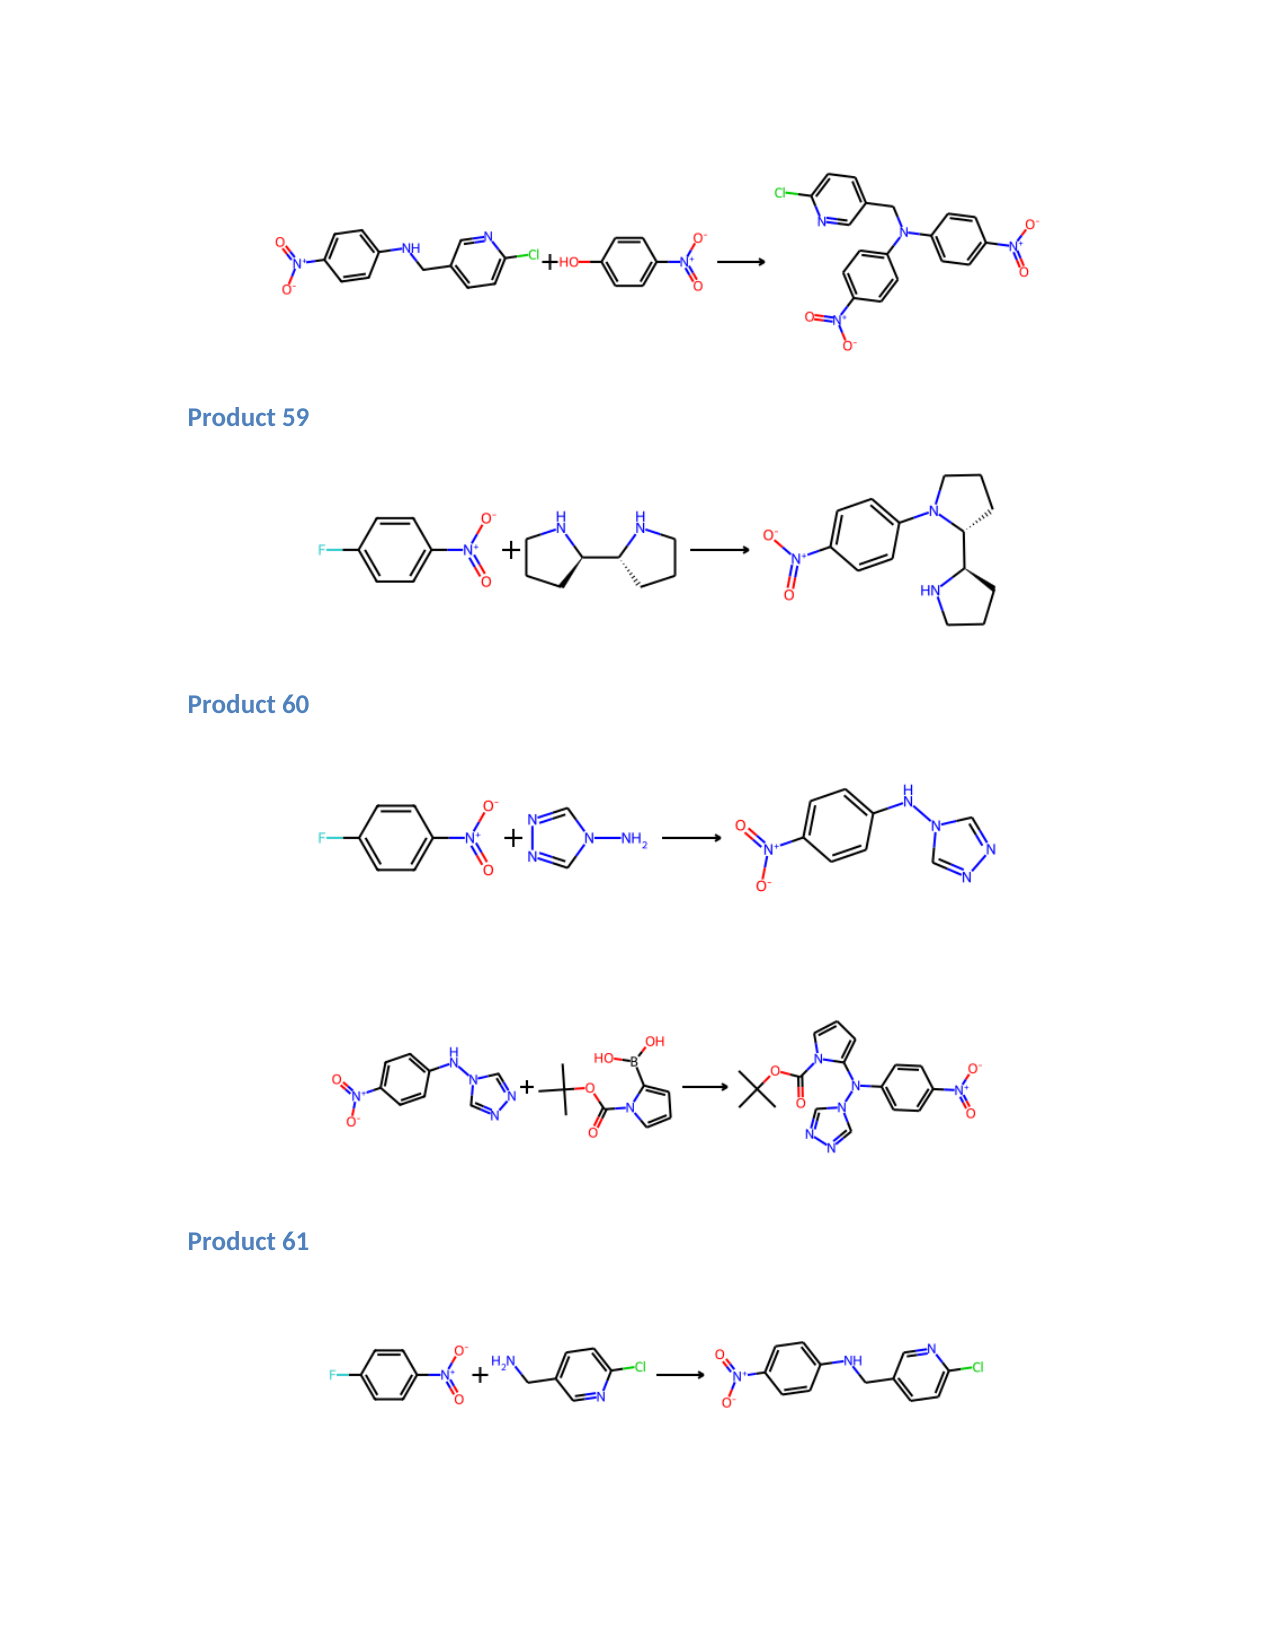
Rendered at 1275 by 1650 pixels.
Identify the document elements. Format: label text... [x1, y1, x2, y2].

picture [206, 1262, 1107, 1488]
subtitle Product 61 [187, 1224, 1087, 1258]
picture [206, 150, 1107, 375]
picture [206, 725, 1107, 951]
picture [206, 437, 1107, 663]
picture [206, 975, 1107, 1200]
subtitle Product 60 [187, 687, 1087, 720]
subtitle Product 59 [187, 400, 1087, 433]
